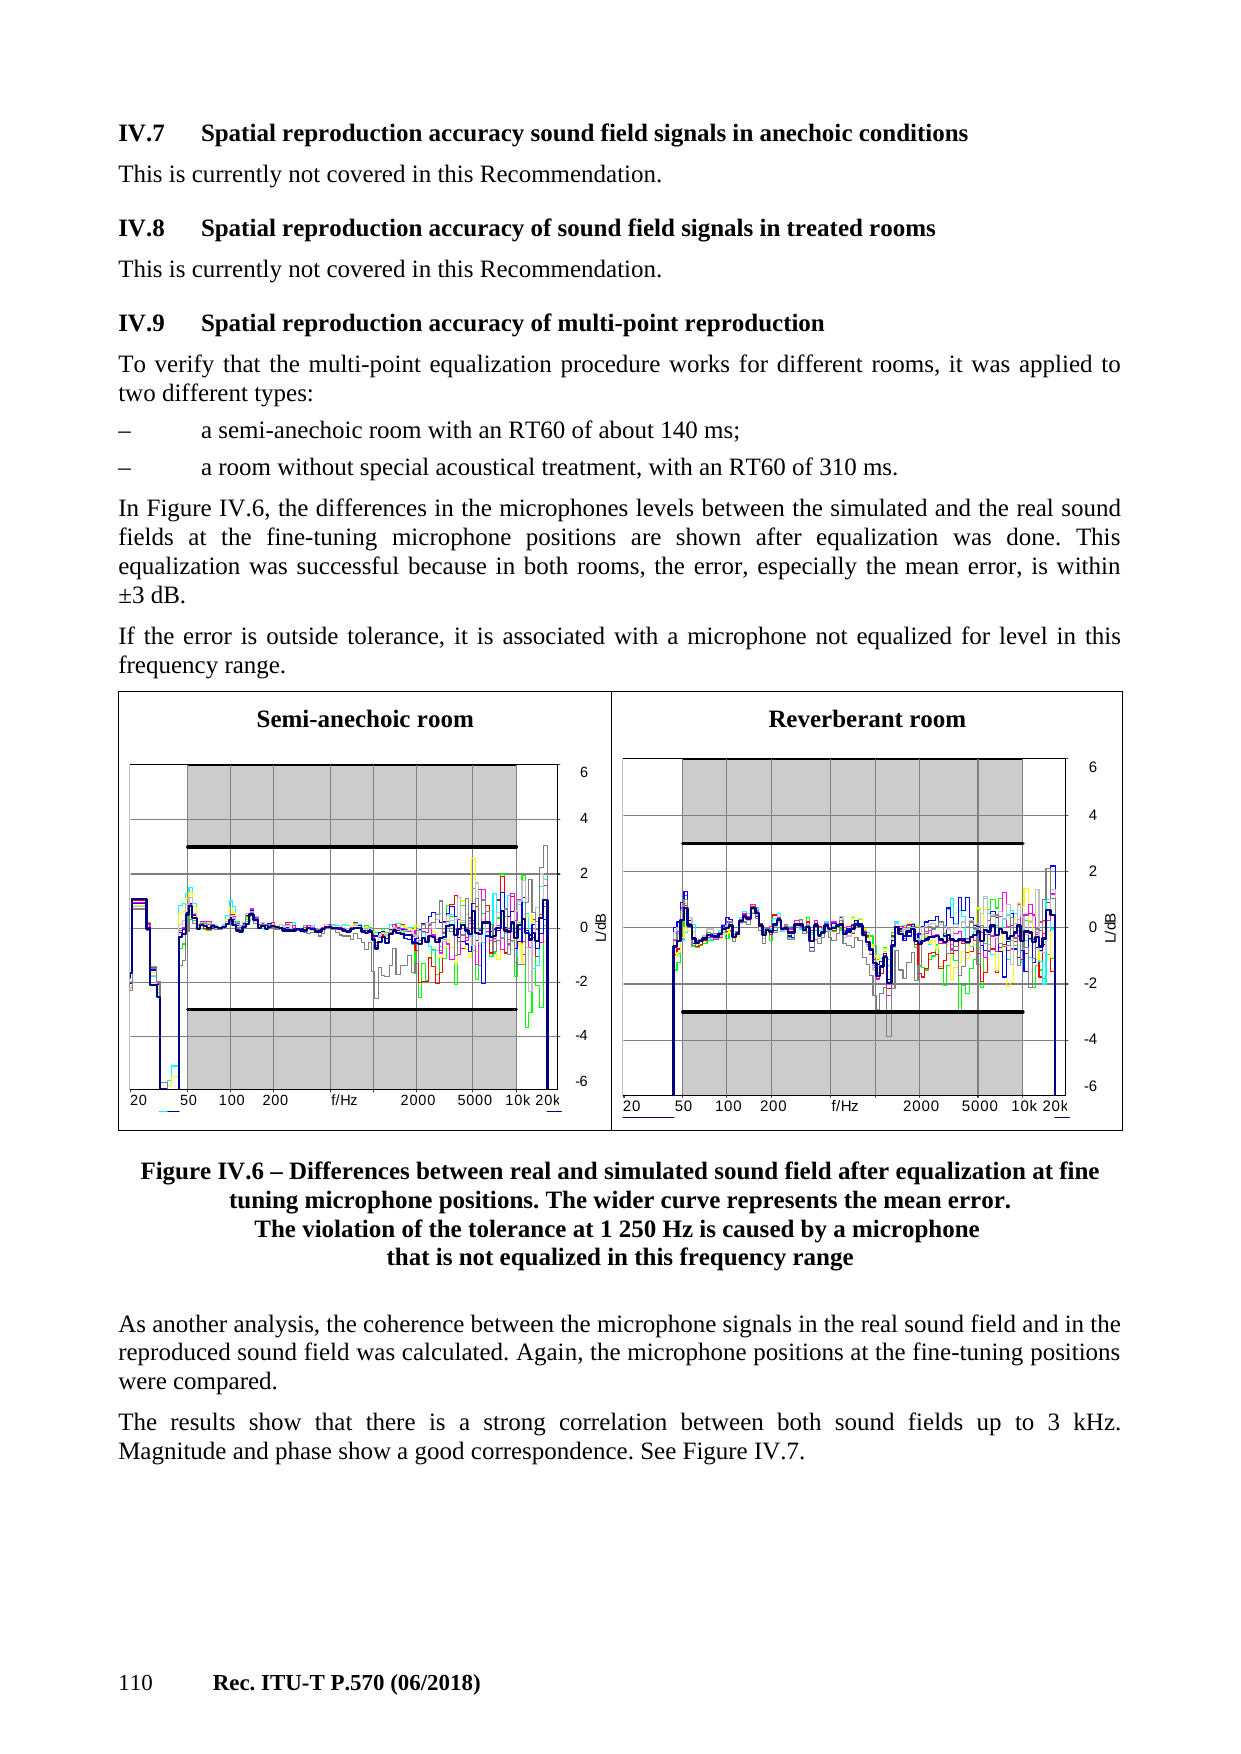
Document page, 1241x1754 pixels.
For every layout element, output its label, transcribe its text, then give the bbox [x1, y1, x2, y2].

subtitle IV.7 Spatial reproduction accuracy sound field signals in anechoic conditions [118, 118, 1122, 147]
text In Figure IV.6, the differences in the microphones levels between the simulated and the real sound fields at the fine-tuning microphone positions are shown after equalization was done. This equalization was successful because in both rooms, the error, especially the mean error, is within ±3 dB. [118, 493, 1122, 608]
text If the error is outside tolerance, it is associated with a microphone not equalized for level in this frequency range. [118, 621, 1122, 678]
table_cell [119, 733, 611, 1130]
text – a semi-anechoic room with an RT60 of about 140 ms; [118, 415, 1122, 444]
table_header Reverberant room [612, 692, 1122, 733]
text The results show that there is a strong correlation between both sound fields up to 3 kHz. Magnitude and phase show a good correspondence. See Figure IV.7. [118, 1407, 1122, 1465]
subtitle IV.8 Spatial reproduction accuracy of sound field signals in treated rooms [118, 213, 1122, 242]
title As another analysis, the coherence between the microphone signals in the real sound field and in the reproduced sound field was calculated. Again, the microphone positions at the fine-tuning positions were compared. [118, 1309, 1122, 1395]
table_header Semi-anechoic room [119, 692, 611, 733]
title Figure IV.6 – Differences between real and simulated sound field after equalization at fine tuning microphone positions. The wider curve represents the mean error. The violation of the tolerance at 1 250 Hz is caused by a microphone that is not equalized in this frequency range [118, 1156, 1122, 1271]
text – a room without special acoustical treatment, with an RT60 of 310 ms. [118, 452, 1122, 481]
text This is currently not covered in this Recommendation. [118, 159, 1122, 188]
text This is currently not covered in this Recommendation. [118, 254, 1122, 283]
text To verify that the multi-point equalization procedure works for different rooms, it was applied to two different types: [118, 349, 1122, 407]
table_cell [612, 733, 1122, 1130]
subtitle IV.9 Spatial reproduction accuracy of multi-point reproduction [118, 308, 1122, 337]
